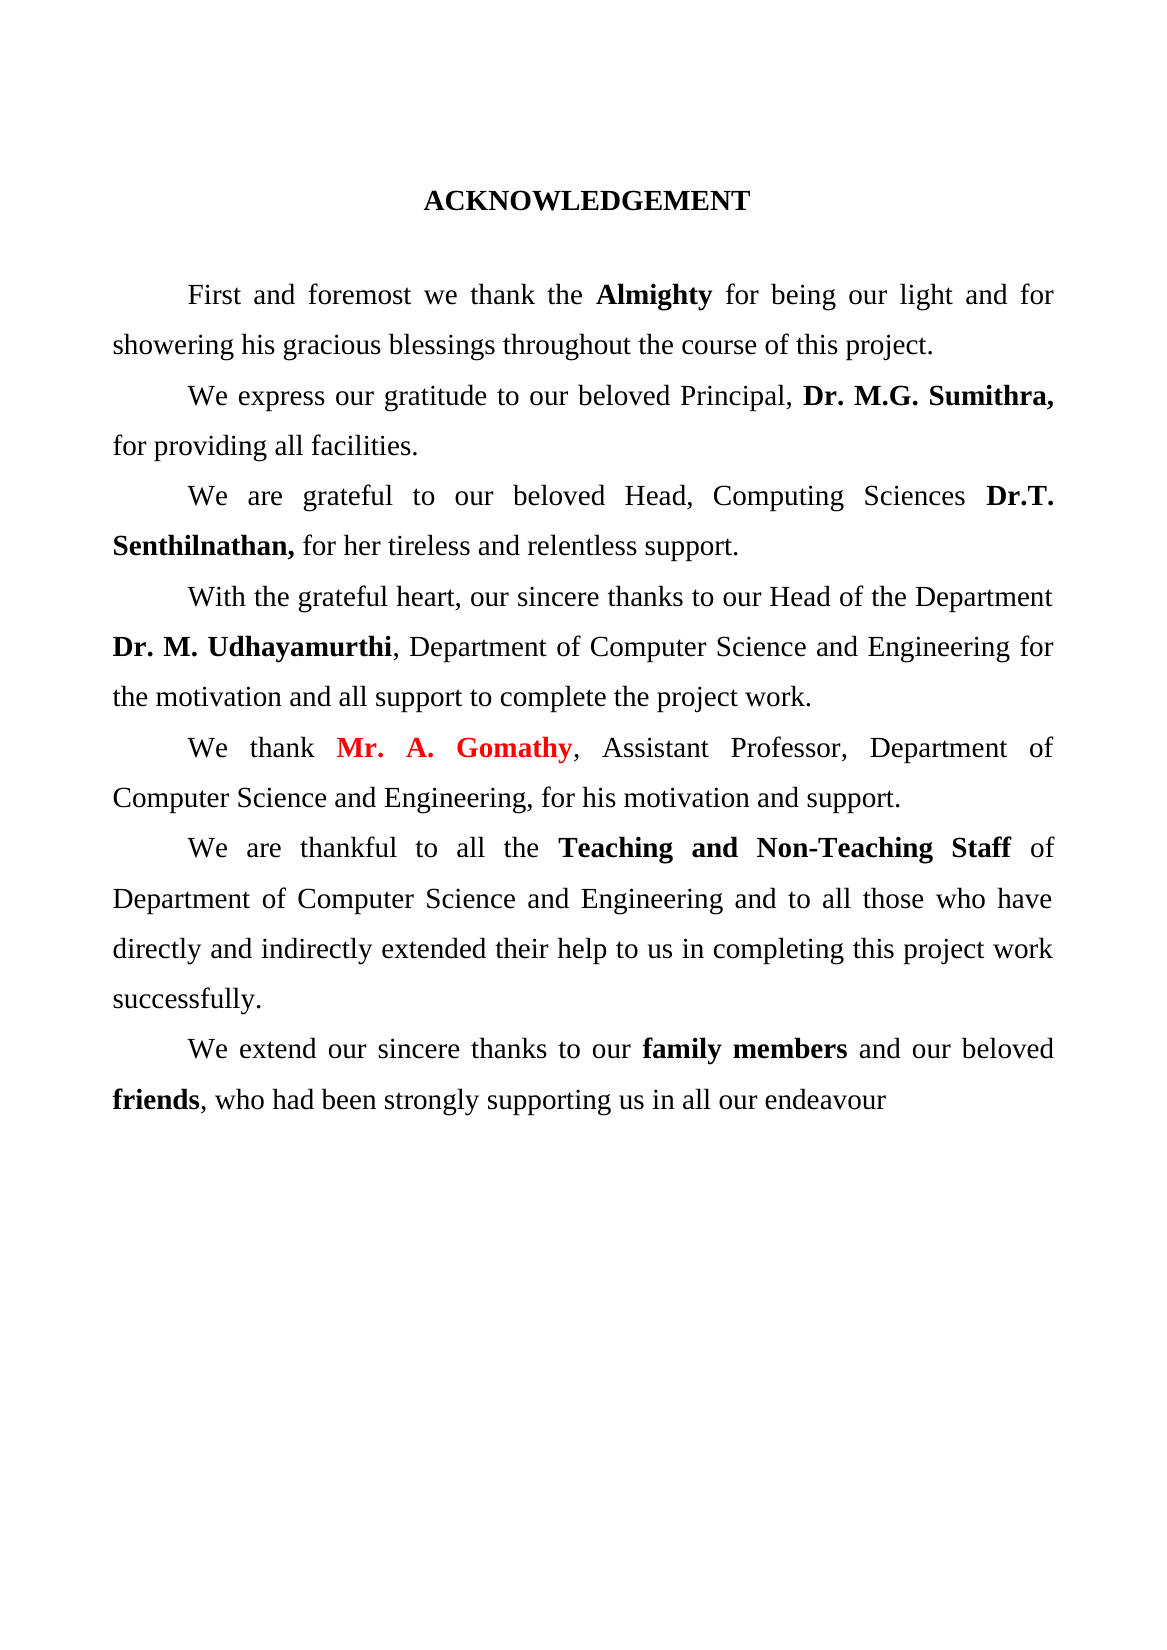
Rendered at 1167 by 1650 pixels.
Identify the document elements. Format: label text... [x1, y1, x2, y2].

text We are thankful to all the Teaching and Non-Teaching Staff of Department of Computer Science and Engineering and to all those who have directly and indirectly extended their help to us in completing this project work successfully. [112, 830, 1054, 1015]
text We are grateful to our beloved Head, Computing Sciences Dr.T. Senthilnathan, for her tireless and relentless support. [112, 478, 1054, 562]
text We extend our sincere thanks to our family members and our beloved friends, who had been strongly supporting us in all our endeavour [112, 1032, 1054, 1116]
text First and foremost we thank the Almighty for being our light and for showering his gracious blessings throughout the course of this project. [112, 277, 1054, 361]
text We thank Mr. A. Gomathy, Assistant Professor, Department of Computer Science and Engineering, for his motivation and support. [112, 730, 1054, 814]
text ACKNOWLEDGEMENT [112, 183, 1054, 217]
text With the grateful heart, our sincere thanks to our Head of the Department Dr. M. Udhayamurthi, Department of Computer Science and Engineering for the motivation and all support to complete the project work. [112, 579, 1054, 713]
text We express our gratitude to our beloved Principal, Dr. M.G. Sumithra, for providing all facilities. [112, 378, 1054, 461]
